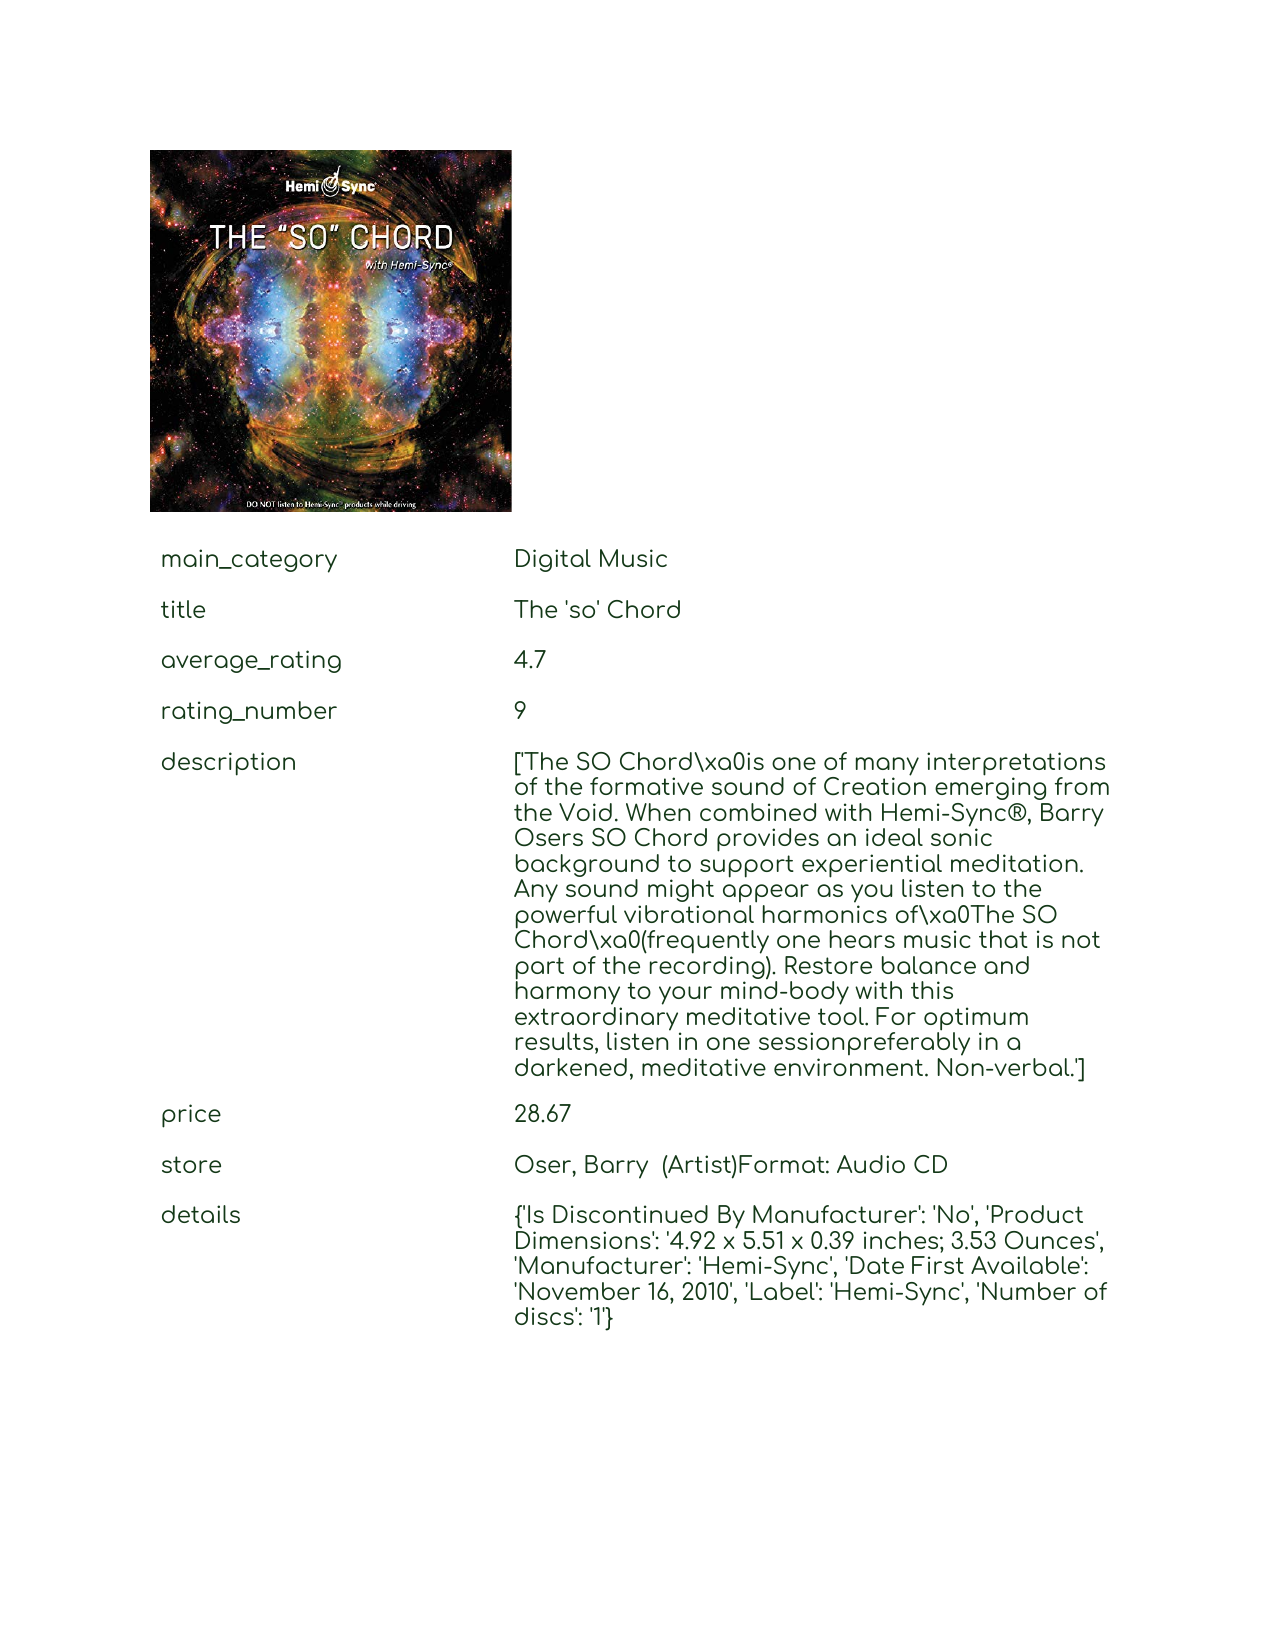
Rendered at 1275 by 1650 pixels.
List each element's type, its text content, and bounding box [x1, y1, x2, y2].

table_cell details [150, 1193, 503, 1341]
table_cell {'Is Discontinued By Manufacturer': 'No', 'Product Dimensions': '4.92 x 5.51 x 0.39 inches; 3.53 Ounces', 'Manufacturer': 'Hemi-Sync', 'Date First Available': 'November 16, 2010', 'Label': 'Hemi-Sync', 'Number of discs': '1'} [503, 1193, 1125, 1341]
table_cell average_rating [150, 638, 503, 689]
picture [150, 150, 512, 512]
table_cell 9 [503, 689, 1125, 739]
table_cell The 'so' Chord [503, 588, 1125, 638]
table_cell 4.7 [503, 638, 1125, 689]
table_cell Oser, Barry (Artist) Format: Audio CD [503, 1143, 1125, 1193]
table_cell 28.67 [503, 1092, 1125, 1142]
table_cell store [150, 1143, 503, 1193]
table_cell rating_number [150, 689, 503, 739]
table_header Digital Music [503, 537, 1125, 588]
table_cell description [150, 739, 503, 1092]
table_cell ['The SO Chord\xa0is one of many interpretations of the formative sound of Creation emerging from the Void. When combined with Hemi-Sync®, Barry Osers SO Chord provides an ideal sonic background to support experiential meditation. Any sound might appear as you listen to the powerful vibrational harmonics of\xa0The SO Chord\xa0(frequently one hears music that is not part of the recording). Restore balance and harmony to your mind-body with this extraordinary meditative tool. For optimum results, listen in one sessionpreferably in a darkened, meditative environment. Non-verbal.'] [503, 739, 1125, 1092]
table_cell title [150, 588, 503, 638]
table_header main_category [150, 537, 503, 588]
table_cell price [150, 1092, 503, 1142]
